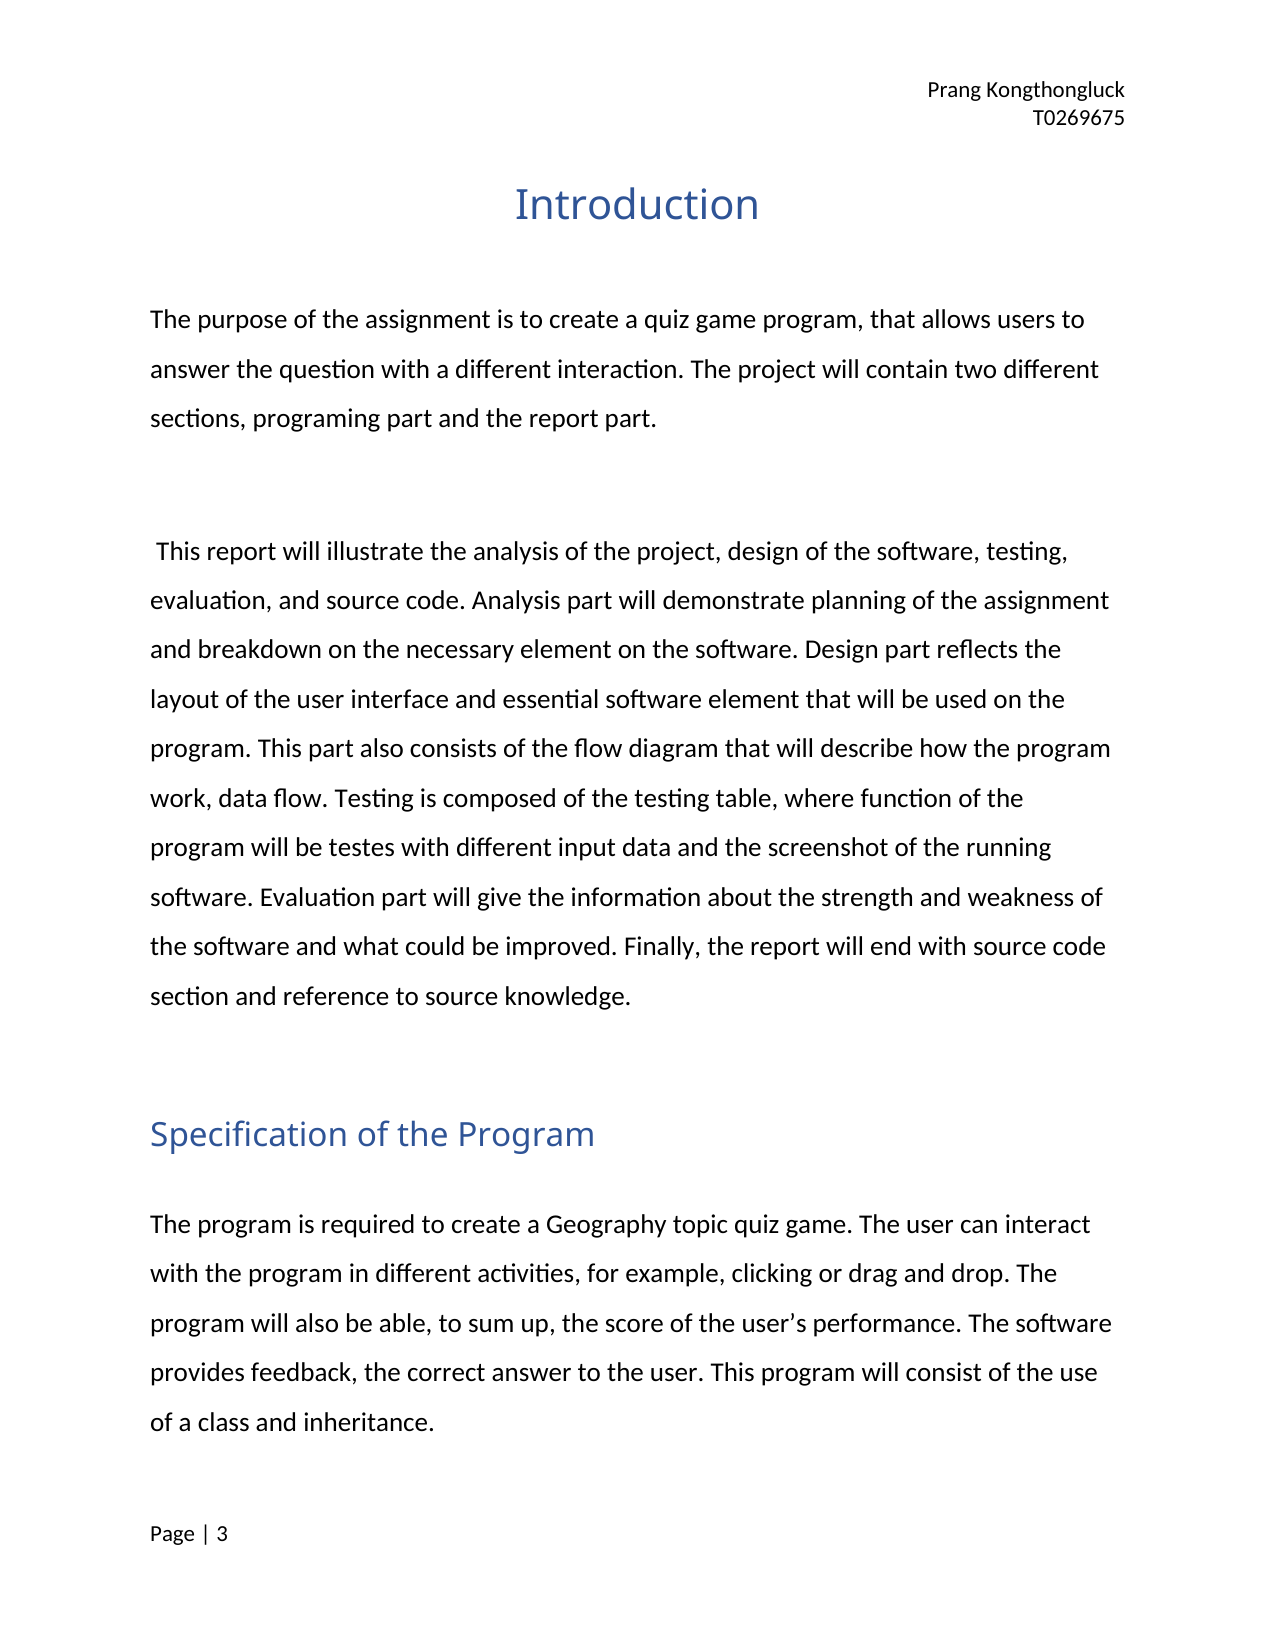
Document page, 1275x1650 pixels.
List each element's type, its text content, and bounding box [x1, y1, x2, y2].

subtitle Specification of the Program [150, 1111, 1125, 1157]
text The program is required to create a Geography topic quiz game. The user can interact with the program in different activities, for example, clicking or drag and drop. The program will also be able, to sum up, the score of the user’s performance. The software provides feedback, the correct answer to the user. This program will consist of the use of a class and inheritance. [150, 1207, 1125, 1438]
text The purpose of the assignment is to create a quiz game program, that allows users to answer the question with a different interaction. The project will contain two different sections, programing part and the report part. [150, 302, 1125, 434]
text This report will illustrate the analysis of the project, design of the software, testing, evaluation, and source code. Analysis part will demonstrate planning of the assignment and breakdown on the necessary element on the software. Design part reflects the layout of the user interface and essential software element that will be used on the program. This part also consists of the flow diagram that will describe how the program work, data flow. Testing is composed of the testing table, where function of the program will be testes with different input data and the screenshot of the running software. Evaluation part will give the information about the strength and weakness of the software and what could be improved. Finally, the report will end with source code section and reference to source knowledge. [150, 534, 1125, 1012]
subtitle Introduction [150, 175, 1125, 232]
